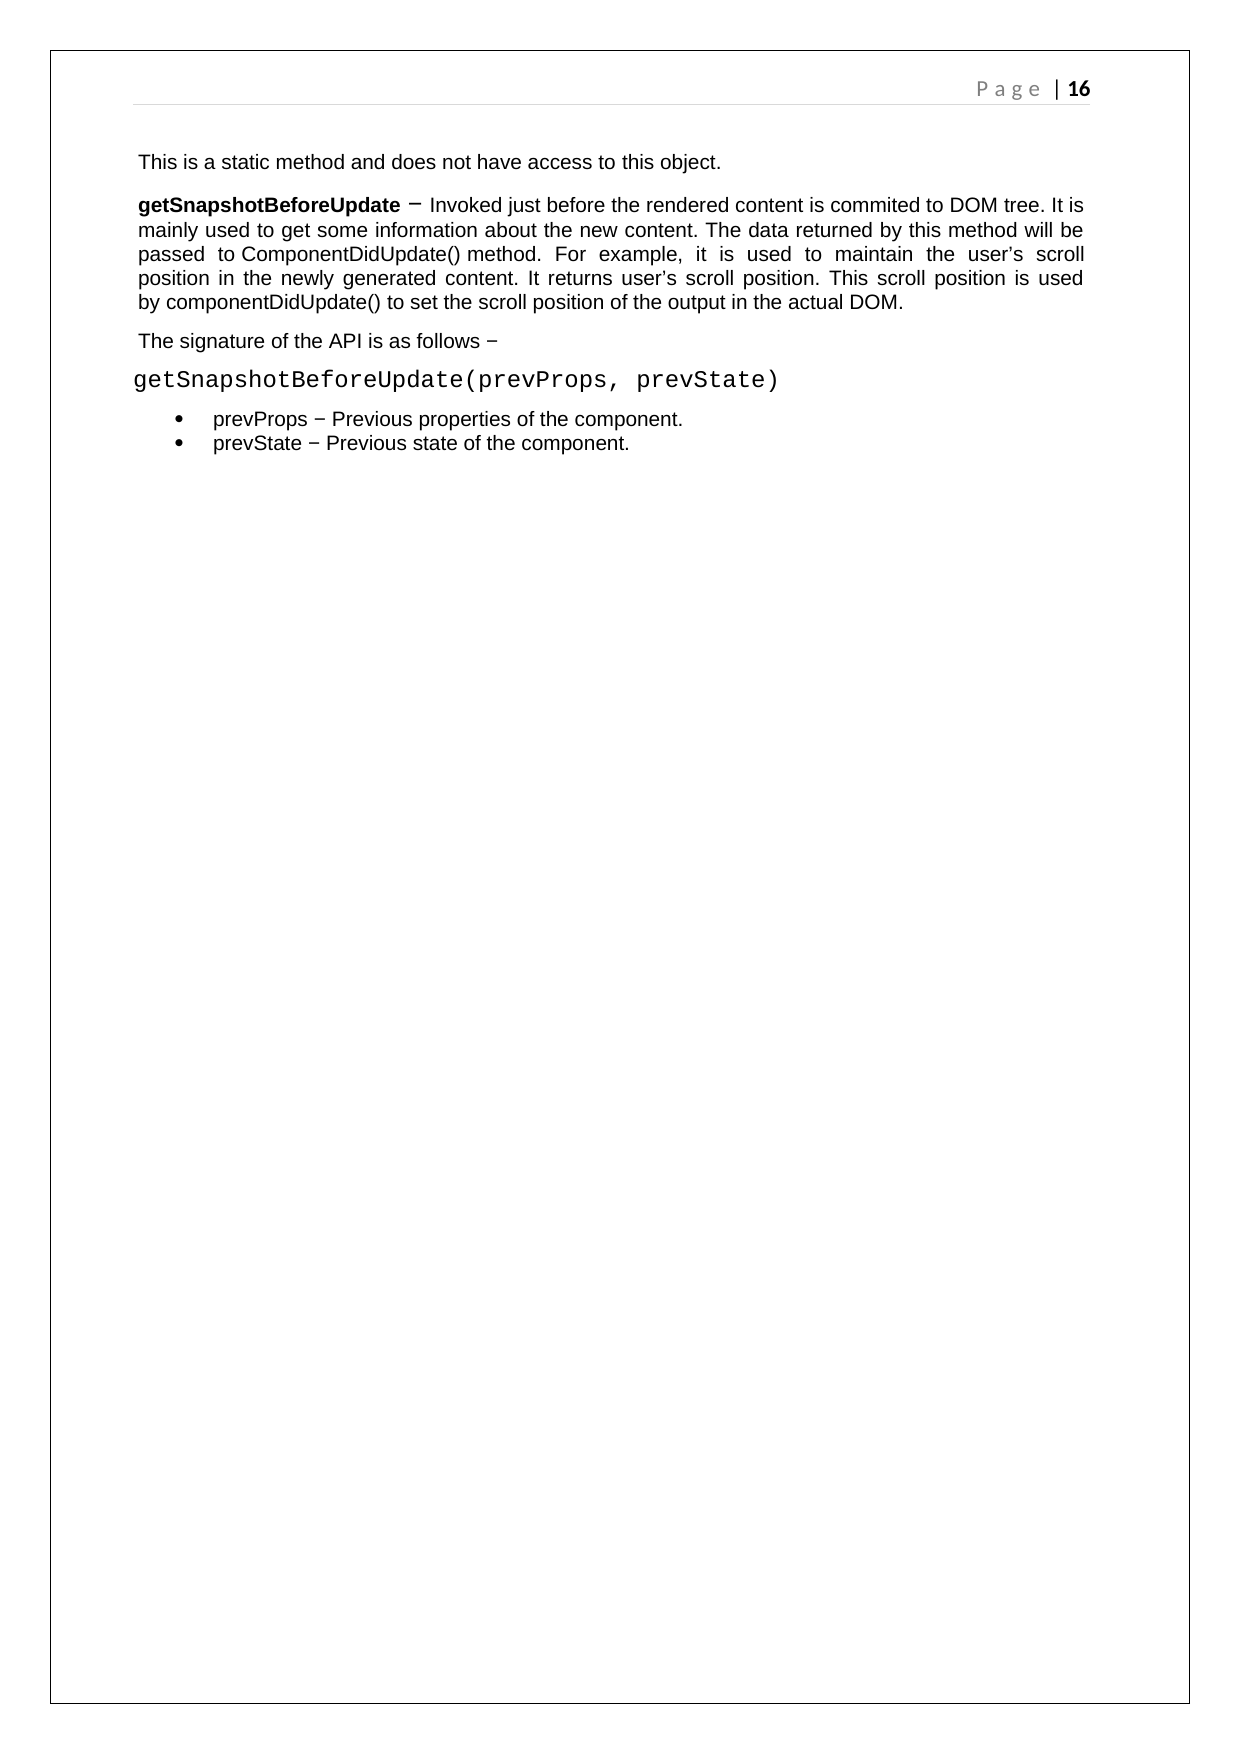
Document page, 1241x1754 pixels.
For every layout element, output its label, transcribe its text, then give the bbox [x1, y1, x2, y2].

list prevProps − Previous properties of the component. [175, 407, 1085, 431]
text The signature of the API is as follows − [138, 328, 1085, 352]
list prevState − Previous state of the component. [175, 431, 1085, 455]
text getSnapshotBeforeUpdate − Invoked just before the rendered content is commited to DOM tree. It is mainly used to get some information about the new content. The data returned by this method will be passed to ComponentDidUpdate() method. For example, it is used to maintain the user’s scroll position in the newly generated content. It returns user’s scroll position. This scroll position is used by componentDidUpdate() to set the scroll position of the output in the actual DOM. [138, 189, 1085, 313]
text This is a static method and does not have access to this object. [138, 150, 1085, 174]
text getSnapshotBeforeUpdate(prevProps, prevState) [133, 367, 1090, 395]
